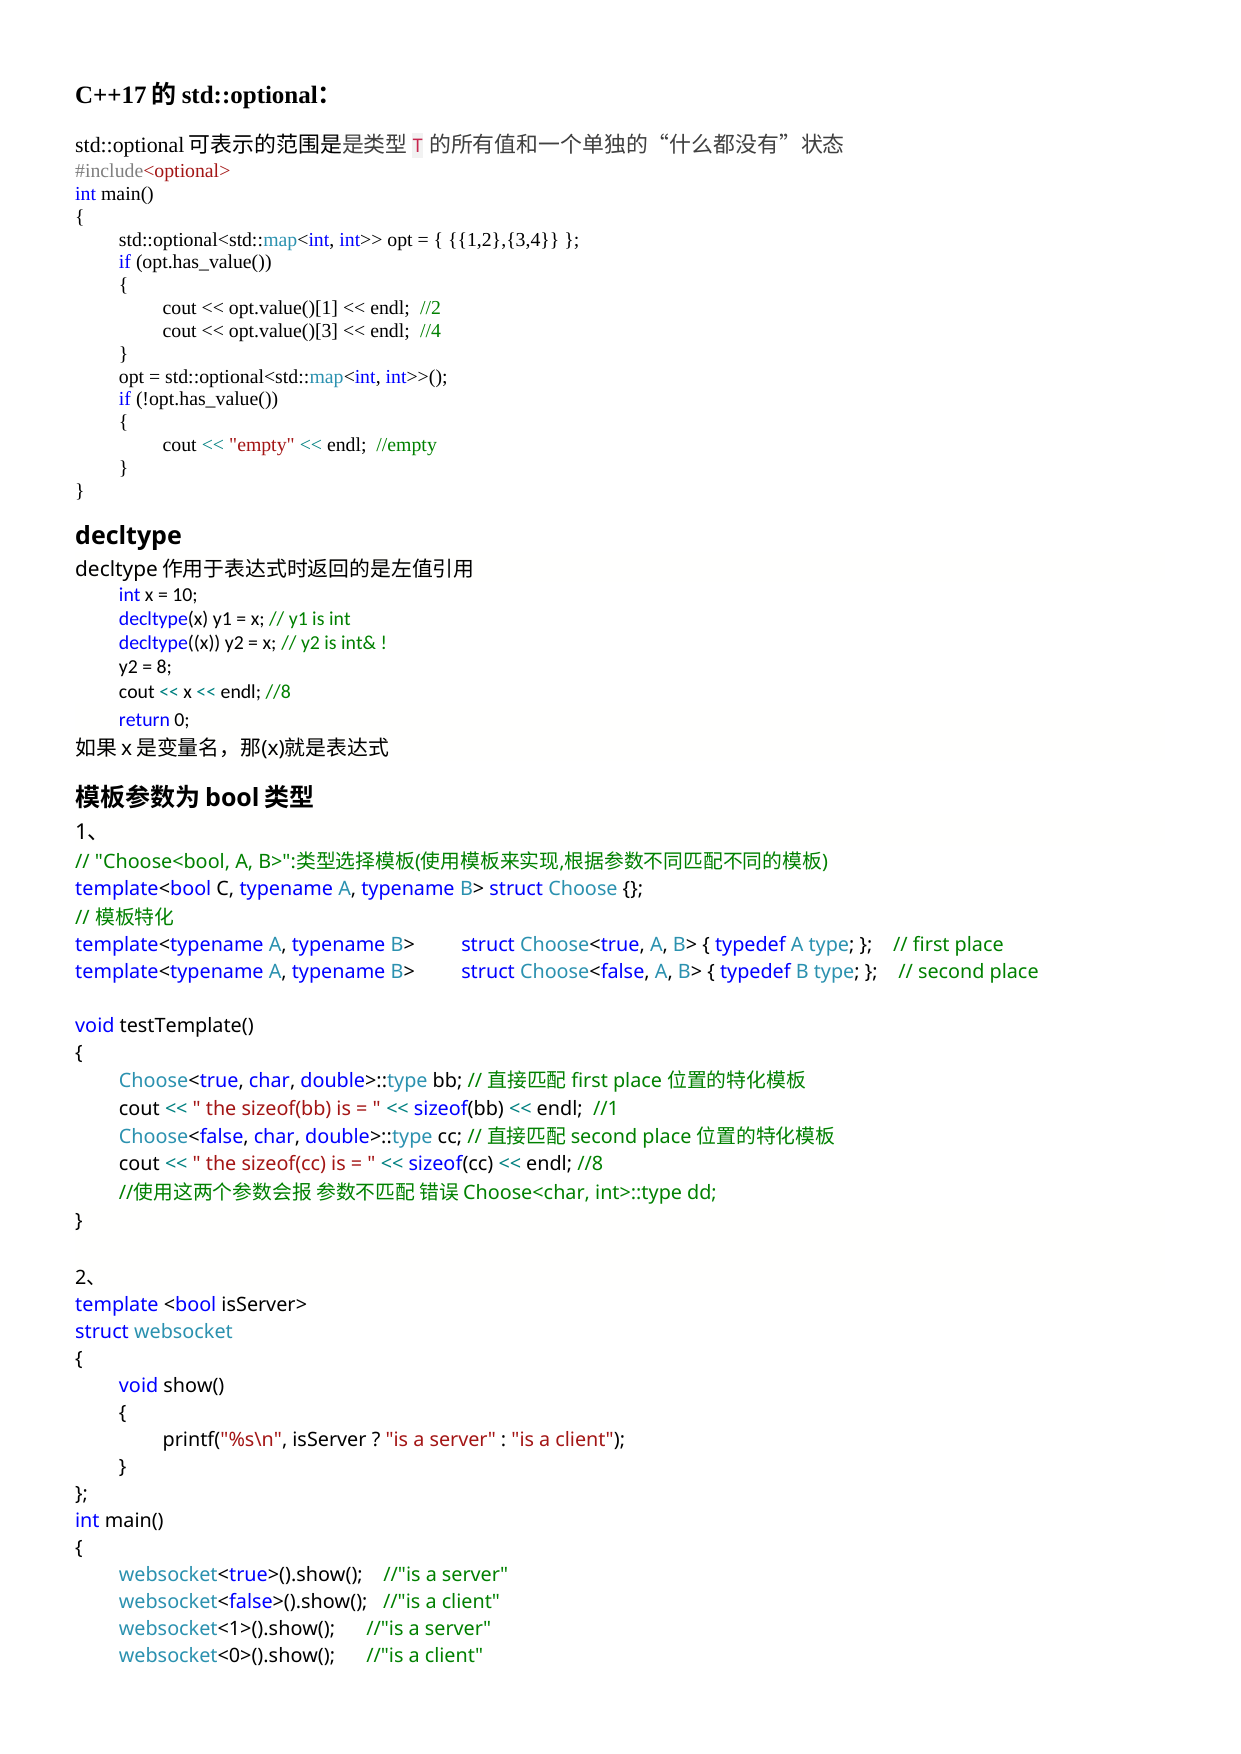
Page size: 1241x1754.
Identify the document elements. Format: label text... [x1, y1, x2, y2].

text websocket<1>().show(); //"is a server" [75, 1614, 1165, 1641]
text struct websocket [75, 1317, 1165, 1344]
text int main() [75, 1506, 1165, 1533]
text int x = 10; [75, 582, 1165, 606]
text y2 = 8; [75, 654, 1165, 679]
text if (!opt.has_value()) [75, 387, 1165, 410]
text cout << opt.value()[1] << endl; //2 [75, 296, 1165, 319]
text { [75, 1344, 1165, 1371]
text int main() [75, 182, 1165, 205]
text { [75, 1398, 1165, 1425]
text cout << " the sizeof(bb) is = " << sizeof(bb) << endl; //1 [75, 1094, 1165, 1121]
text template<typename A, typename B> struct Choose<false, A, B> { typedef B type; }; // second place [75, 957, 1165, 984]
text template <bool isServer> [75, 1290, 1165, 1317]
text decltype((x)) y2 = x; // y2 is int& ! [75, 630, 1165, 654]
text std::optional可表示的范围是是类型T 的所有值和一个单独的“什么都没有”状态 [75, 127, 1165, 159]
text void testTemplate() [75, 1011, 1165, 1038]
text cout << "empty" << endl; //empty [75, 433, 1165, 456]
text { [75, 273, 1165, 296]
text //使用这两个参数会报 参数不匹配 错误Choose<char, int>::type dd; [75, 1176, 1165, 1205]
text { [75, 410, 1165, 433]
text 模板参数为bool类型 [75, 778, 1165, 814]
text printf("%s\n", isServer ? "is a server" : "is a client"); [75, 1425, 1165, 1452]
text } [75, 1205, 1165, 1233]
text cout << x << endl; //8 [75, 679, 1165, 703]
text } [75, 479, 1165, 501]
text cout << " the sizeof(cc) is = " << sizeof(cc) << endl; //8 [75, 1149, 1165, 1176]
text return 0; [75, 703, 1165, 731]
text decltype [75, 518, 1165, 552]
text { [75, 205, 1165, 228]
text opt = std::optional<std::map<int, int>>(); [75, 364, 1165, 387]
text cout << opt.value()[3] << endl; //4 [75, 319, 1165, 342]
text Choose<true, char, double>::type bb; // 直接匹配 first place 位置的特化模板 [75, 1065, 1165, 1094]
text websocket<0>().show(); //"is a client" [75, 1641, 1165, 1668]
subtitle C++17的std::optional： [75, 75, 1165, 111]
text websocket<false>().show(); //"is a client" [75, 1587, 1165, 1614]
text }; [75, 1479, 1165, 1506]
text decltype(x) y1 = x; // y1 is int [75, 606, 1165, 630]
text // 模板特化 [75, 901, 1165, 930]
text { [75, 1038, 1165, 1065]
text std::optional<std::map<int, int>> opt = { {{1,2},{3,4}} }; [75, 228, 1165, 251]
text { [75, 1533, 1165, 1560]
text #include<optional> [75, 159, 1165, 182]
text 2、 [75, 1261, 1165, 1290]
text decltype作用于表达式时返回的是左值引用 [75, 552, 1165, 582]
text 如果x是变量名，那(x)就是表达式 [75, 731, 1165, 761]
text 1、 [75, 814, 1165, 846]
text } [75, 456, 1165, 479]
text } [75, 342, 1165, 364]
text void show() [75, 1371, 1165, 1398]
text template<bool C, typename A, typename B> struct Choose {}; [75, 874, 1165, 901]
text websocket<true>().show(); //"is a server" [75, 1560, 1165, 1587]
text // "Choose<bool, A, B>":类型选择模板(使用模板来实现,根据参数不同匹配不同的模板) [75, 846, 1165, 874]
text if (opt.has_value()) [75, 251, 1165, 273]
text Choose<false, char, double>::type cc; // 直接匹配 second place 位置的特化模板 [75, 1121, 1165, 1149]
text } [75, 1452, 1165, 1479]
text template<typename A, typename B> struct Choose<true, A, B> { typedef A type; }; // first place [75, 930, 1165, 957]
